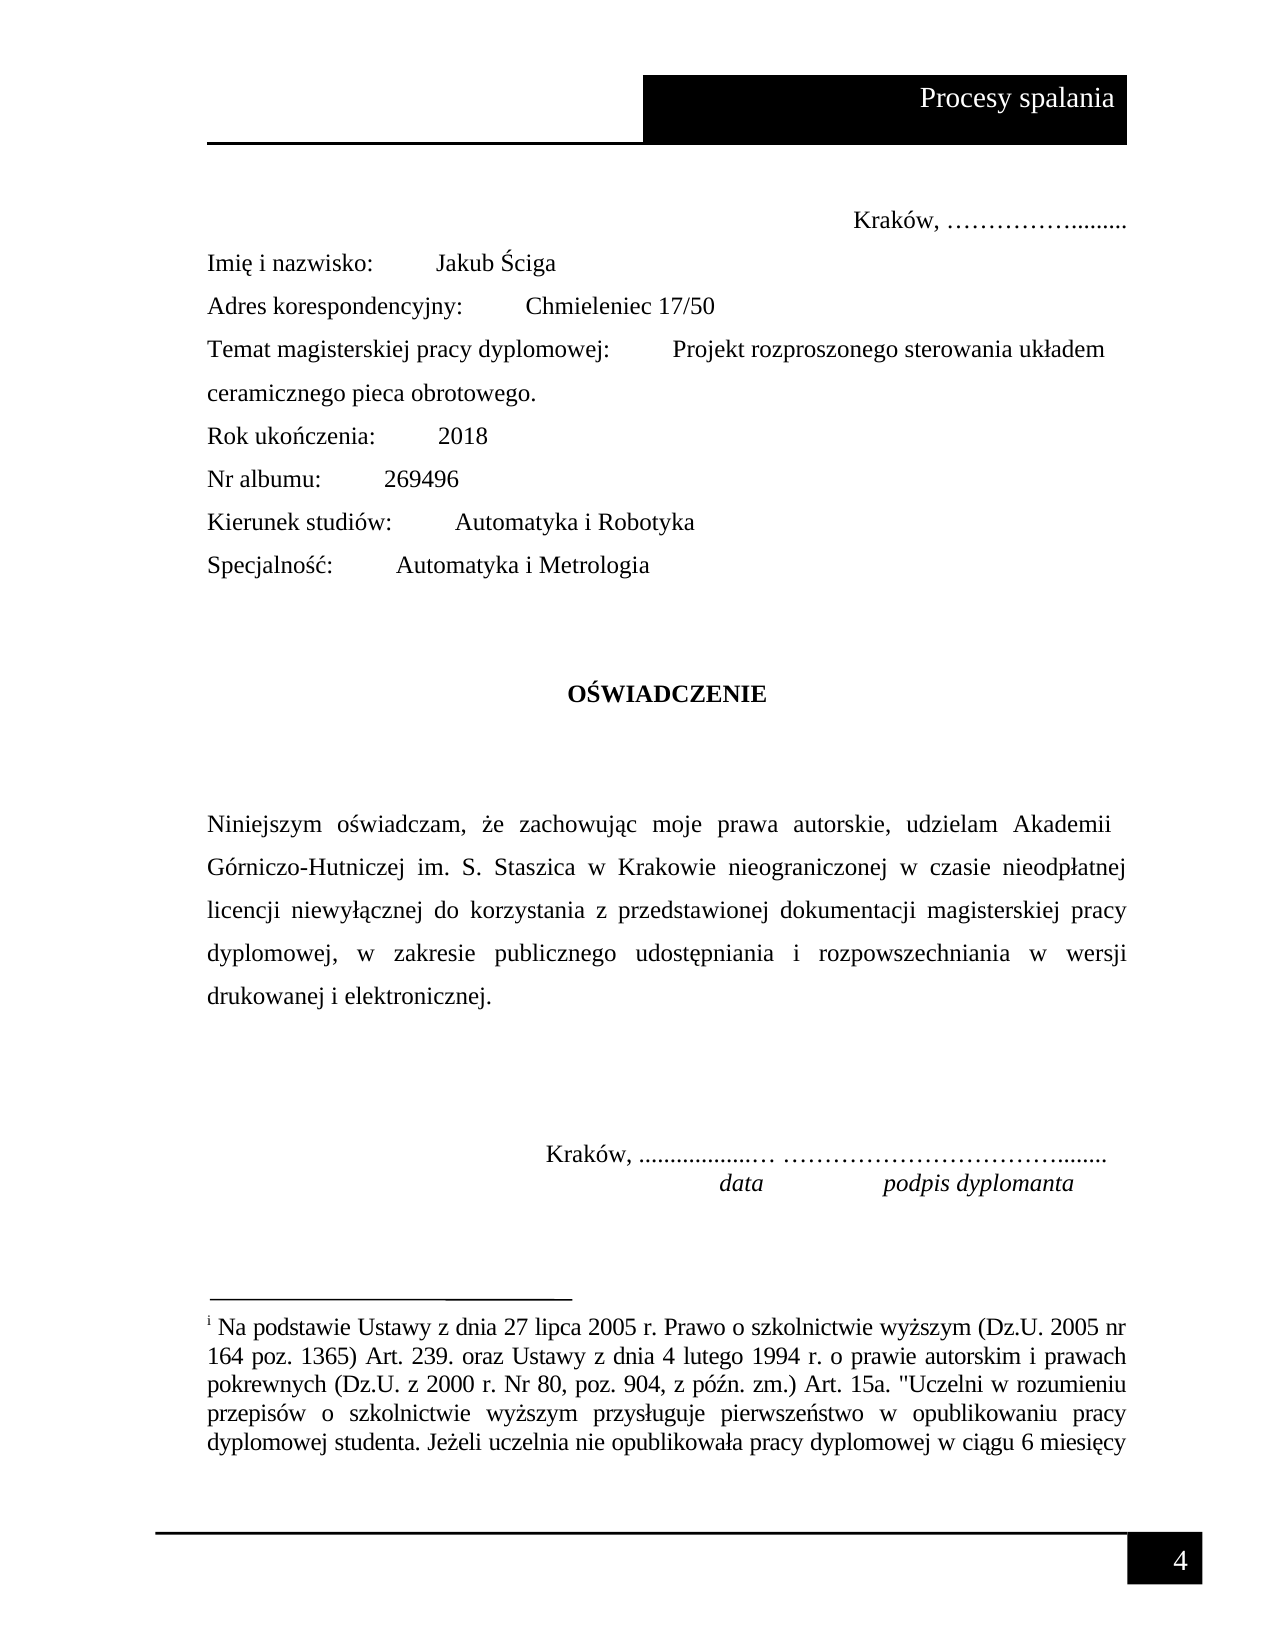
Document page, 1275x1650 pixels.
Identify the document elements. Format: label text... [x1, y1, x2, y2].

text OŚWIADCZENIE [207, 679, 1127, 708]
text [207, 1312, 1127, 1456]
text Kraków, ..................… ……………………………........ [207, 1139, 1107, 1168]
text Nr albumu: 269496 [207, 464, 1127, 493]
text Rok ukończenia: 2018 [207, 421, 1127, 449]
text Specjalność: Automatyka i Metrologia [207, 550, 1127, 579]
text data podpis dyplomanta [207, 1168, 1078, 1197]
text Kierunek studiów: Automatyka i Robotyka [207, 507, 1127, 536]
text Kraków, ……………......... [207, 205, 1127, 234]
text Niniejszym oświadczam, że zachowując moje prawa autorskie, udzielam Akademii Górniczo-Hutniczej im. S. Staszica w Krakowie nieograniczonej w czasie nieodpłatnej licencji niewyłącznej do korzystania z przedstawionej dokumentacji magisterskiej pracy dyplomowej, w zakresie publicznego udostępniania i rozpowszechniania w wersji drukowanej i elektronicznej. [207, 809, 1127, 1010]
text Imię i nazwisko: Jakub Ściga [207, 248, 1127, 277]
text Temat magisterskiej pracy dyplomowej: Projekt rozproszonego sterowania układem ceramicznego pieca obrotowego. [207, 334, 1127, 406]
text Adres korespondencyjny: Chmieleniec 17/50 [207, 291, 1127, 320]
